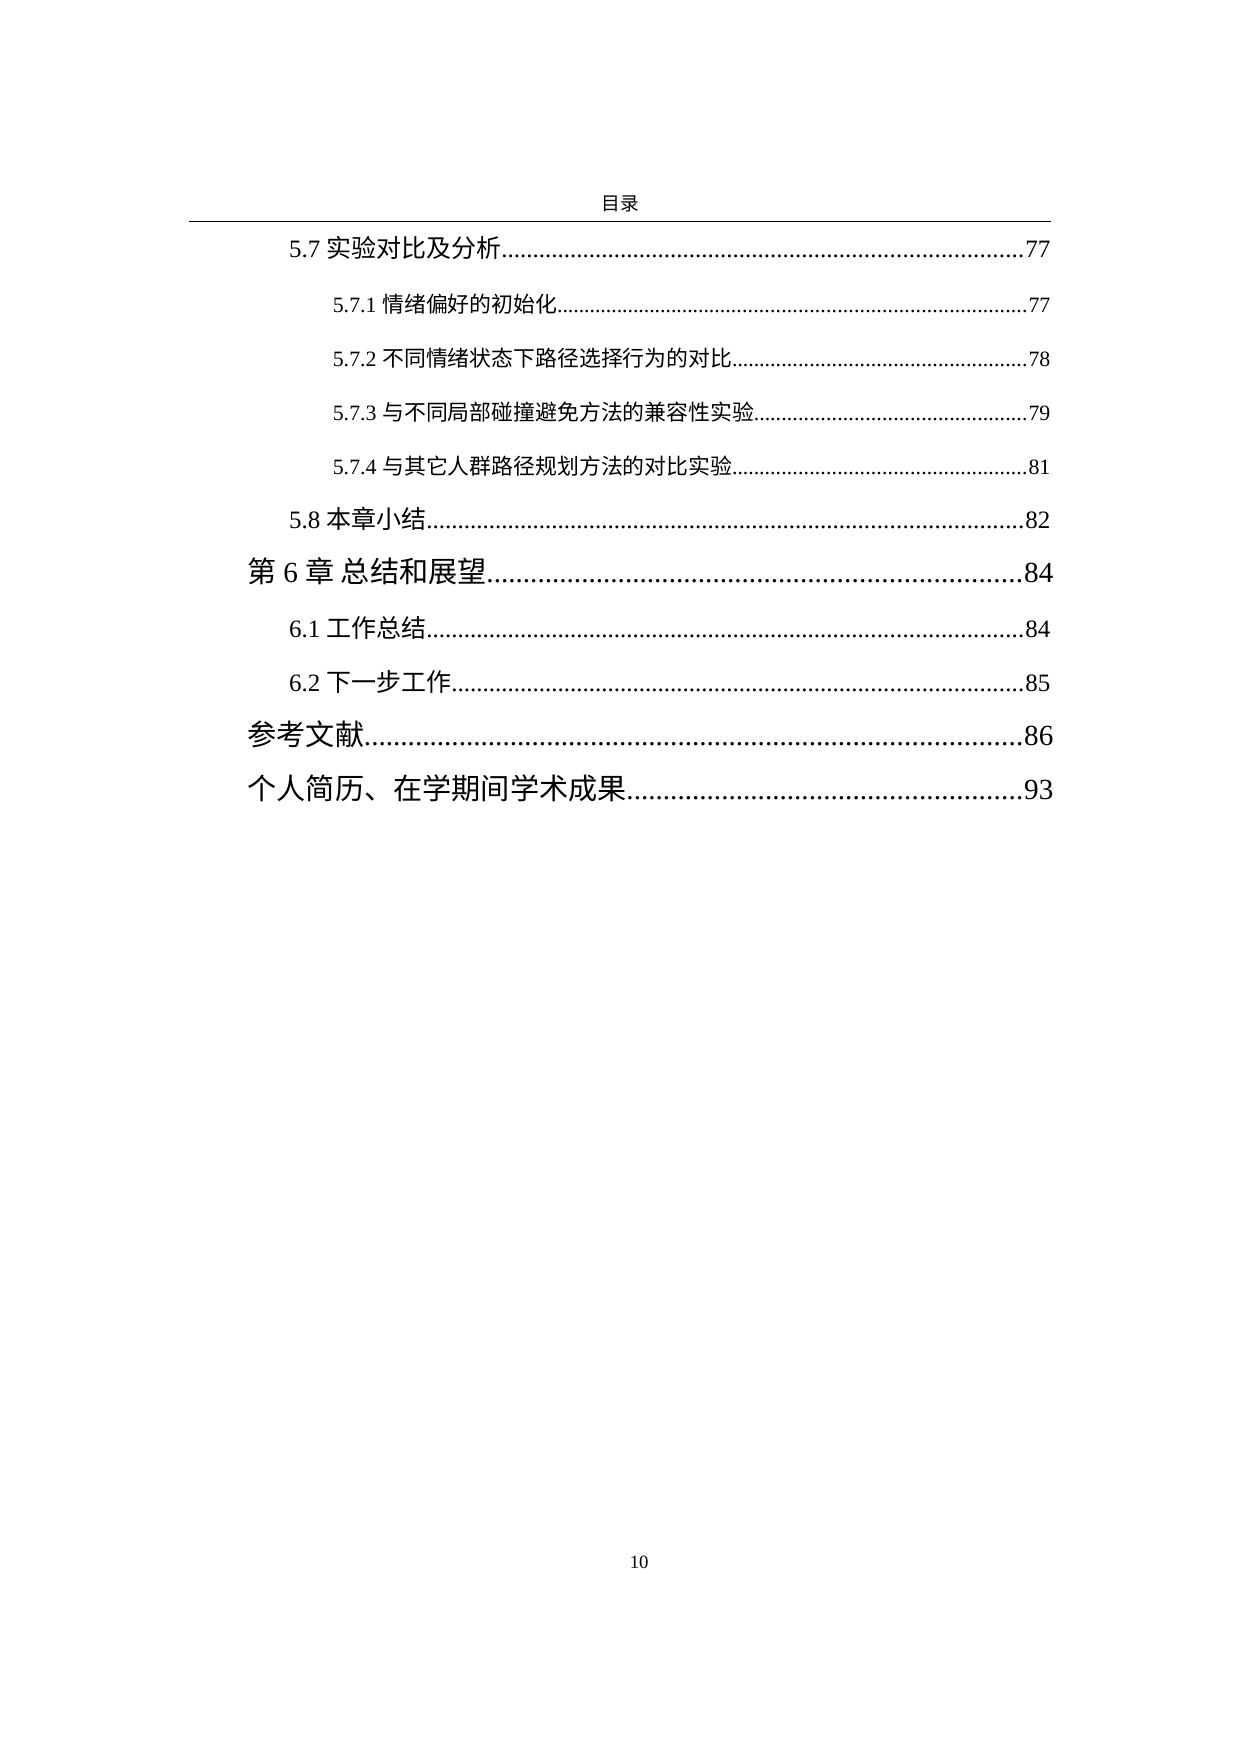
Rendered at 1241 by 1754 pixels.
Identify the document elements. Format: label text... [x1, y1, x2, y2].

text 5.7.4 与其它人群路径规划方法的对比实验 81 [289, 441, 1051, 483]
text 5.7.1 情绪偏好的初始化 77 [289, 279, 1051, 320]
text 5.7.2 不同情绪状态下路径选择行为的对比 78 [289, 333, 1051, 374]
text 第 6 章 总结和展望 84 [189, 549, 1051, 591]
text 5.7 实验对比及分析 77 [239, 224, 1051, 266]
text 5.7.3 与不同局部碰撞避免方法的兼容性实验 79 [289, 387, 1051, 429]
text 6.2 下一步工作 85 [239, 658, 1051, 699]
text 参考文献 86 [189, 712, 1051, 754]
text 5.8 本章小结 82 [239, 495, 1051, 537]
text 6.1 工作总结 84 [239, 604, 1051, 645]
text 个人简历、在学期间学术成果 93 [189, 766, 1051, 808]
